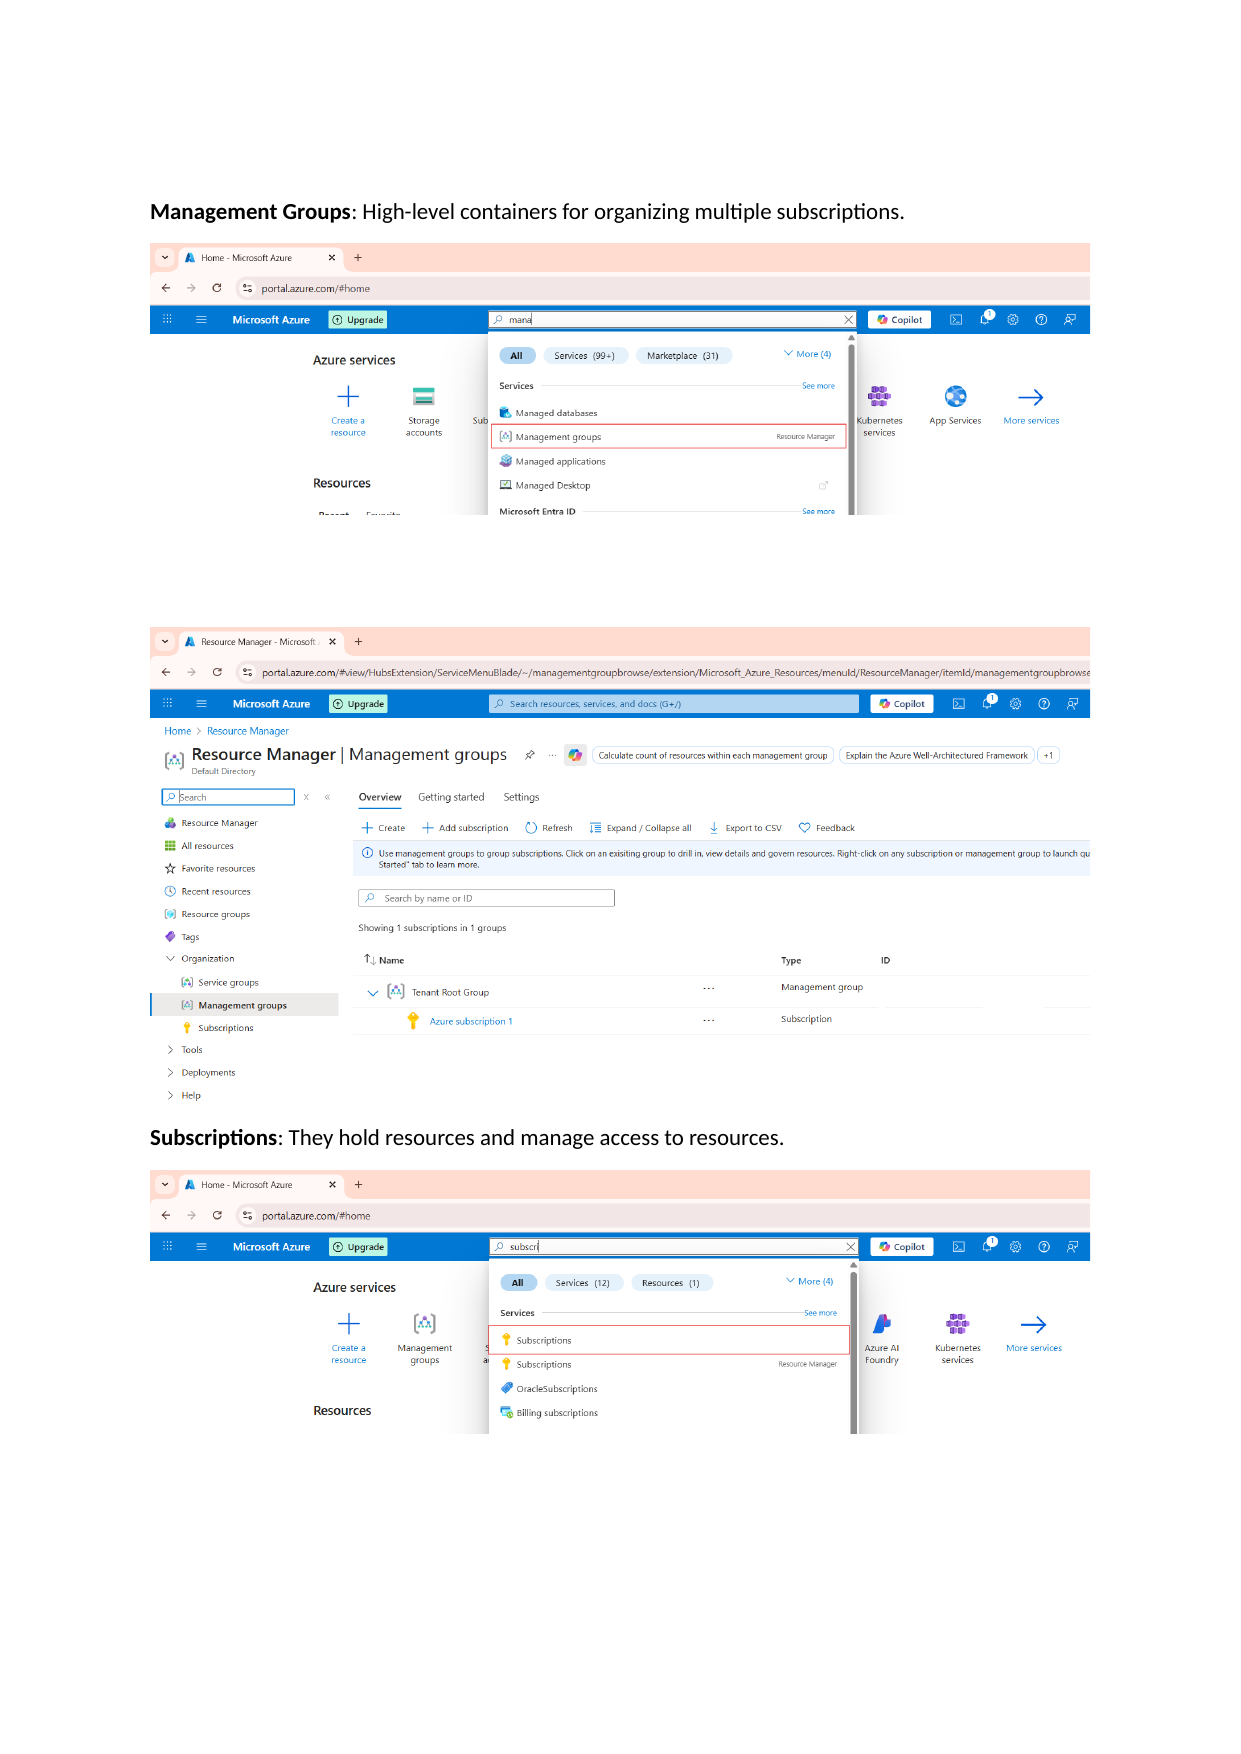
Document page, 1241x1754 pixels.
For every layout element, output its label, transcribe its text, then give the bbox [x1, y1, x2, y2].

picture [150, 243, 1091, 515]
picture [150, 1170, 1091, 1434]
picture [150, 627, 1091, 1105]
text Subscriptions: They hold resources and manage access to resources. [150, 1123, 1090, 1151]
text Management Groups: High-level containers for organizing multiple subscriptions. [150, 197, 1090, 225]
